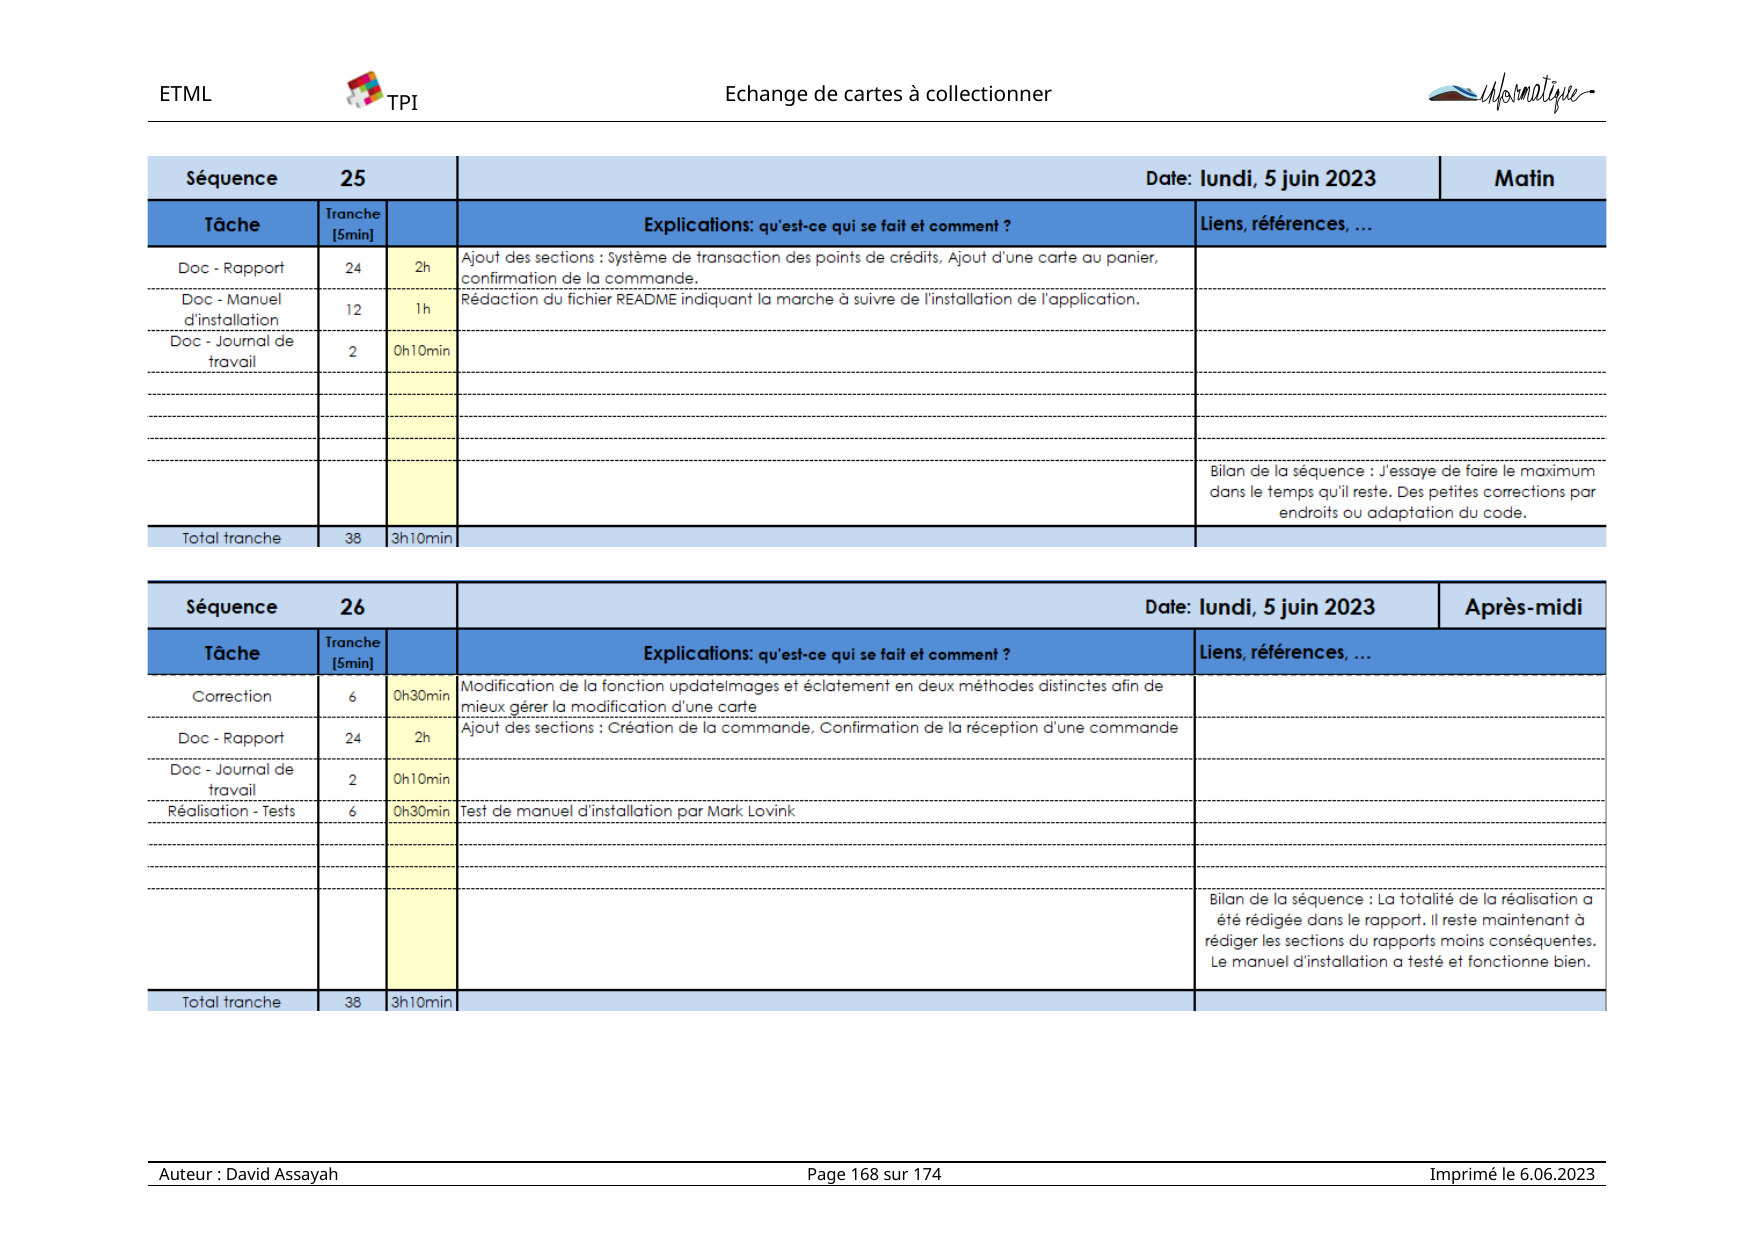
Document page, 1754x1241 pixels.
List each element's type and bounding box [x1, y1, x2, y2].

picture [147, 580, 1607, 1011]
picture [341, 69, 387, 111]
picture [147, 156, 1607, 547]
